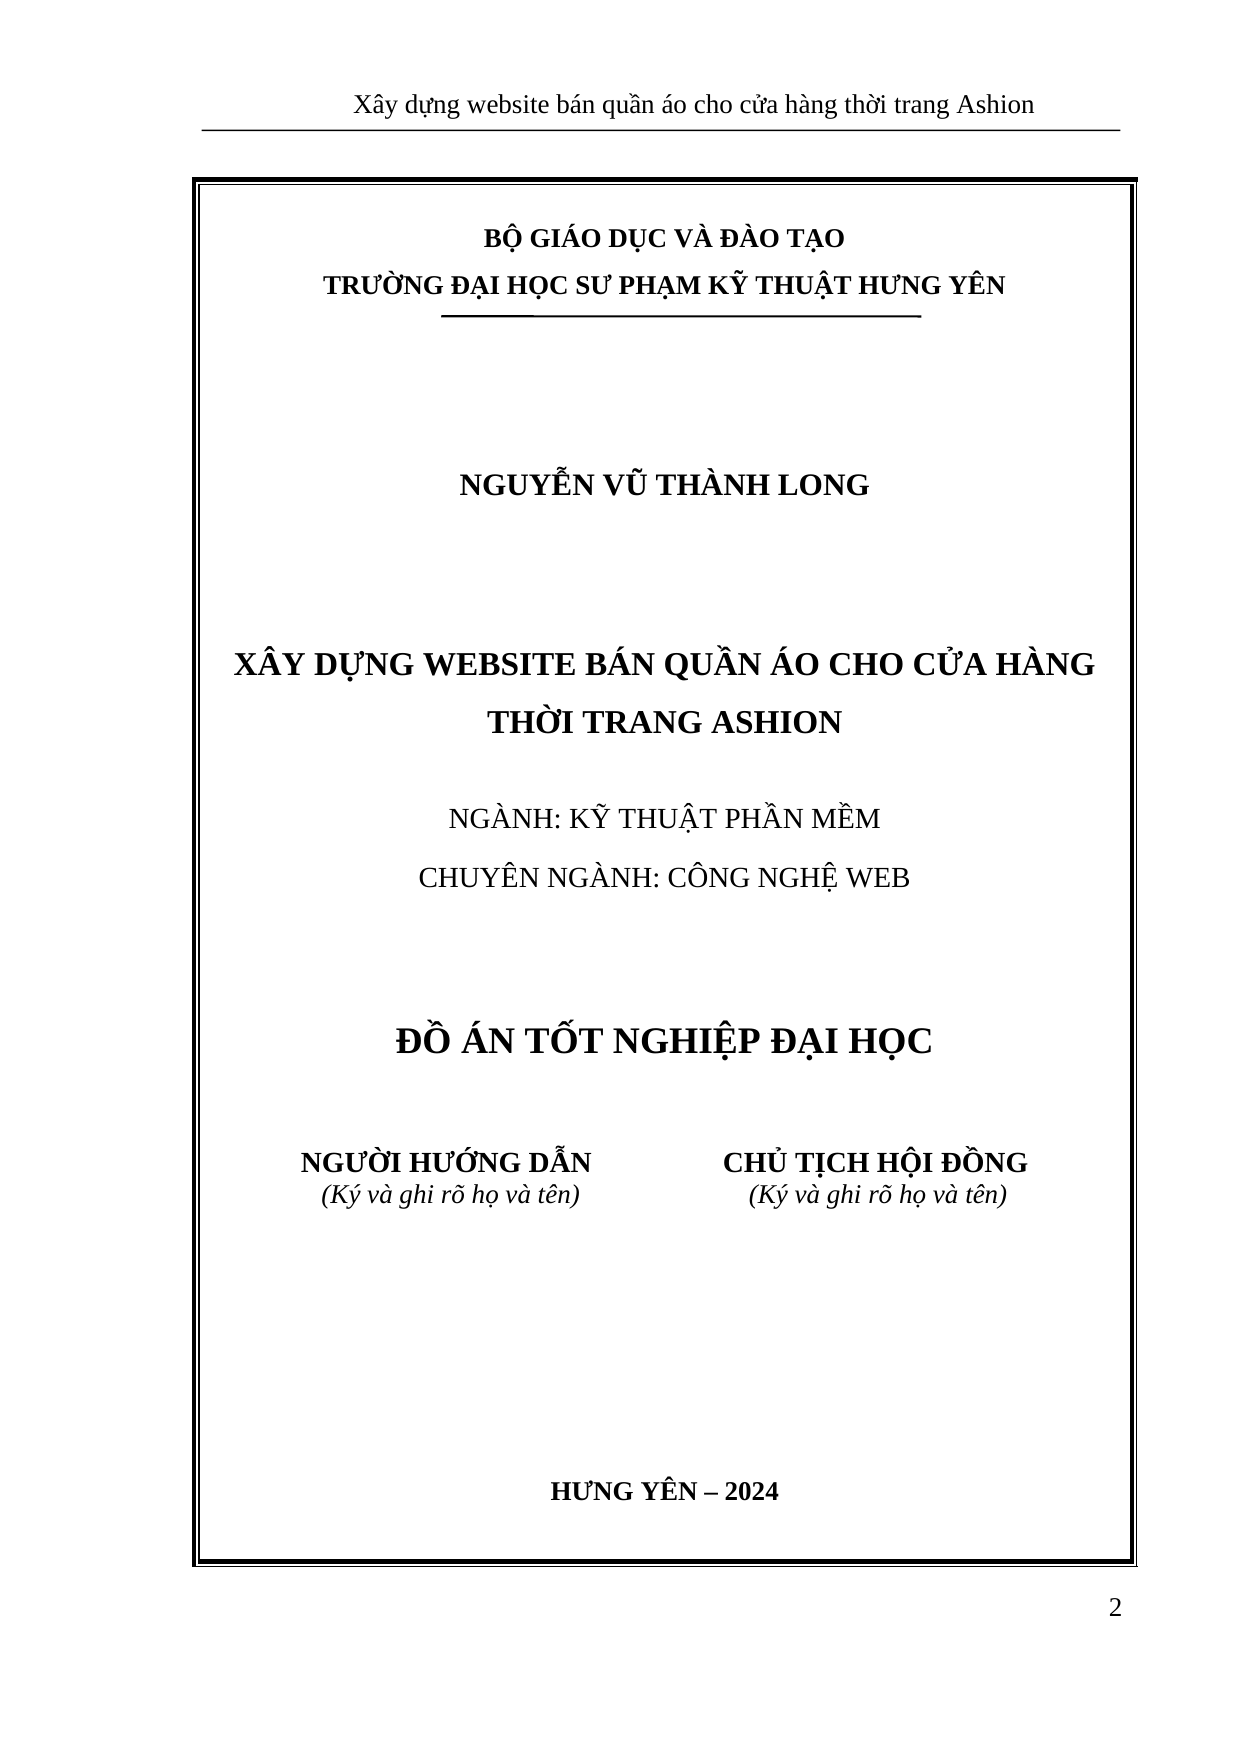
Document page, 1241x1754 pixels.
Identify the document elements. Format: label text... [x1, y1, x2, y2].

table_header BỘ GIÁO DỤC VÀ ĐÀO TẠO TRƯỜNG ĐẠI HỌC SƯ PHẠM KỸ THUẬT HƯNG YÊN NGUYỄN VŨ THÀNH LONG XÂY DỰNG WEBSITE BÁN QUẦN ÁO CHO CỬA HÀNG THỜI TRANG ASHION NGÀNH: KỸ THUẬT PHẦN MỀM CHUYÊN NGÀNH: CÔNG NGHỆ WEB ĐỒ ÁN TỐT NGHIỆP ĐẠI HỌC NGƯỜI HƯỚNG DẪN CHỦ TỊCH HỘI ĐỒNG (Ký và ghi rõ họ và tên) (Ký và ghi rõ họ và tên) HƯNG YÊN – 2024 [200, 185, 1130, 1559]
